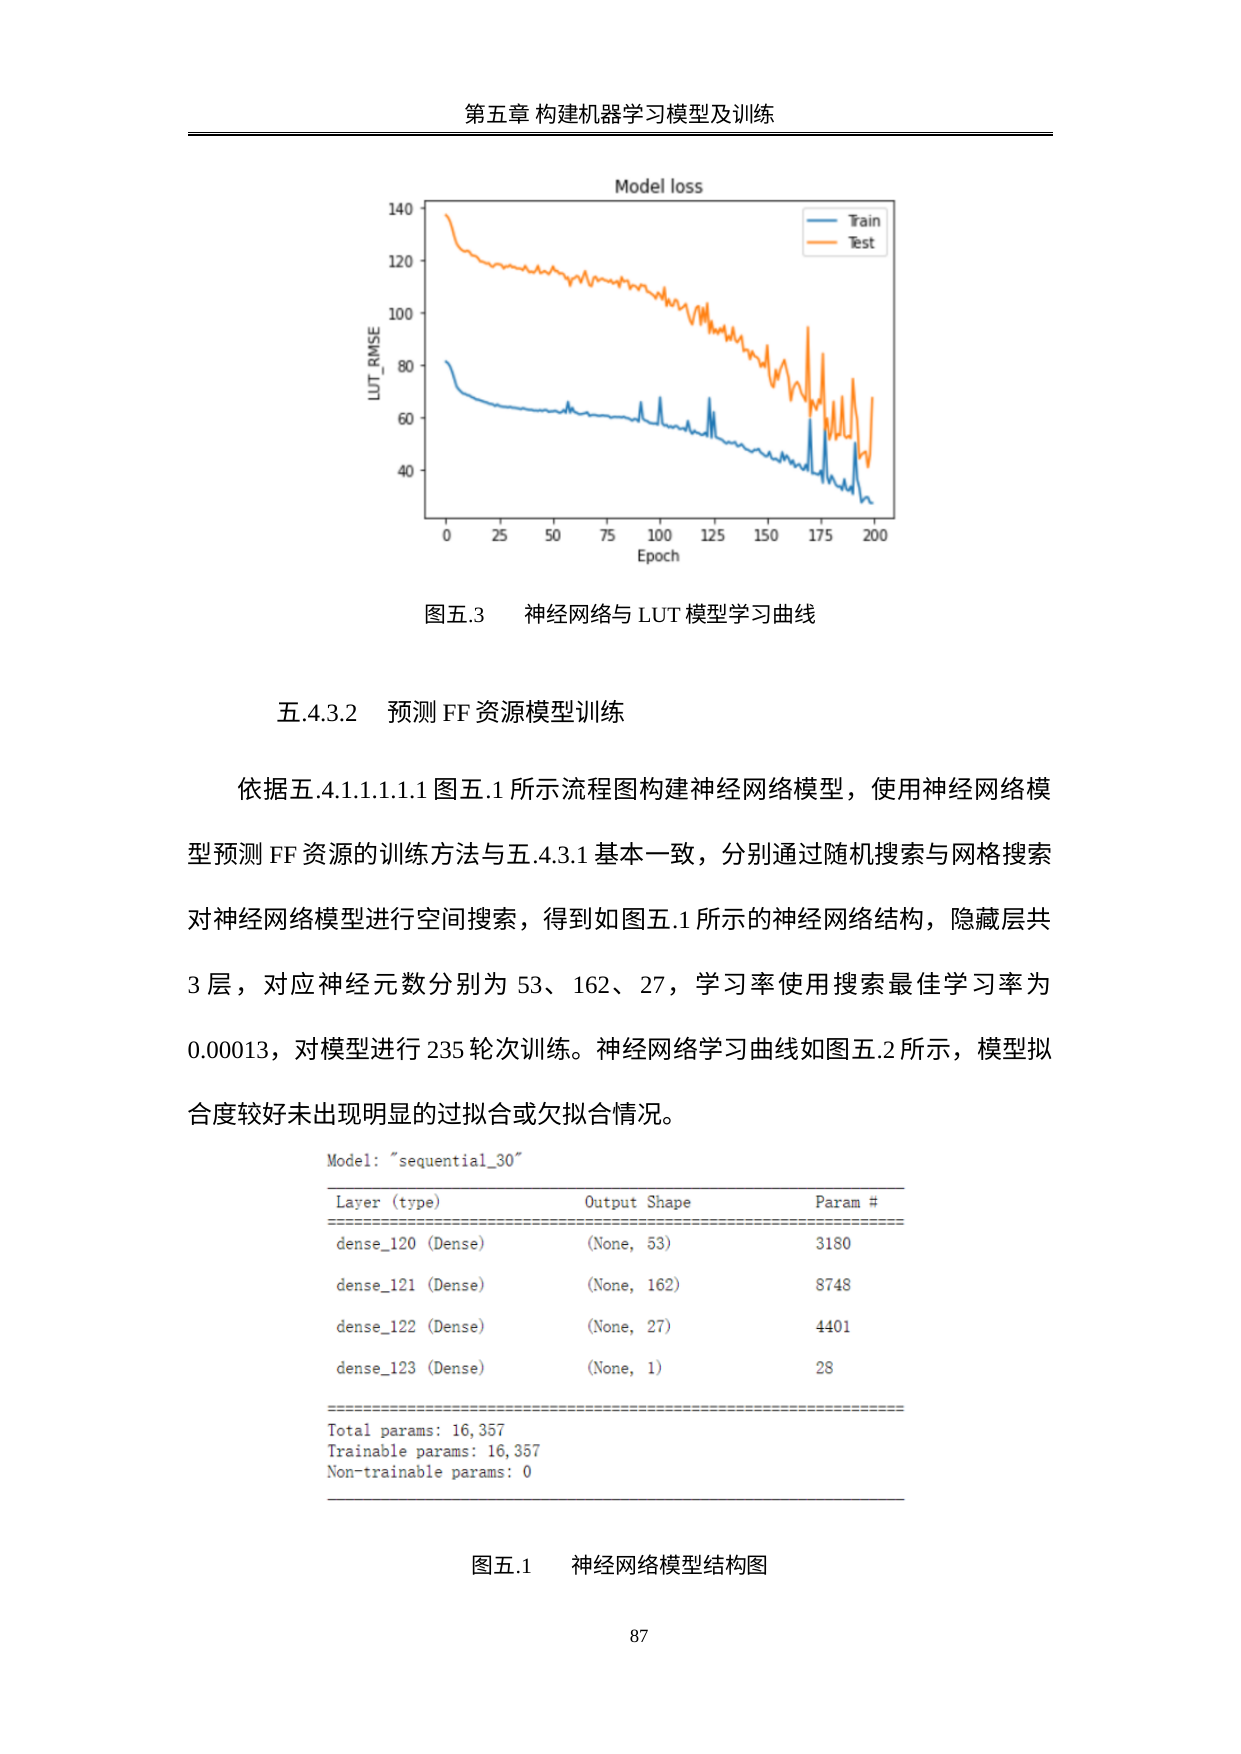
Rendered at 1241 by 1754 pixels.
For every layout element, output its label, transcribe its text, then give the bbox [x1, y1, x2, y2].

subtitle 预测FF资源模型训练 [276, 678, 1053, 743]
text 依据图5.8所示流程图构建神经网络模型，使用神经网络模型预测FF资源的训练方法与5.4.3.1基本一致，分别通过随机搜索与网格搜索对神经网络模型进行空间搜索，得到如图5.16所示的神经网络结构，隐藏层共3层，对应神经元数分别为53、162、27，学习率使用搜索最佳学习率为0.00013，对模型进行235轮次训练。神经网络学习曲线如图5.17所示，模型拟合度较好未出现明显的过拟合或欠拟合情况。 [187, 755, 1053, 1145]
text 神经网络模型结构图 [187, 1548, 1053, 1580]
text 神经网络与LUT模型学习曲线 [187, 597, 1053, 629]
